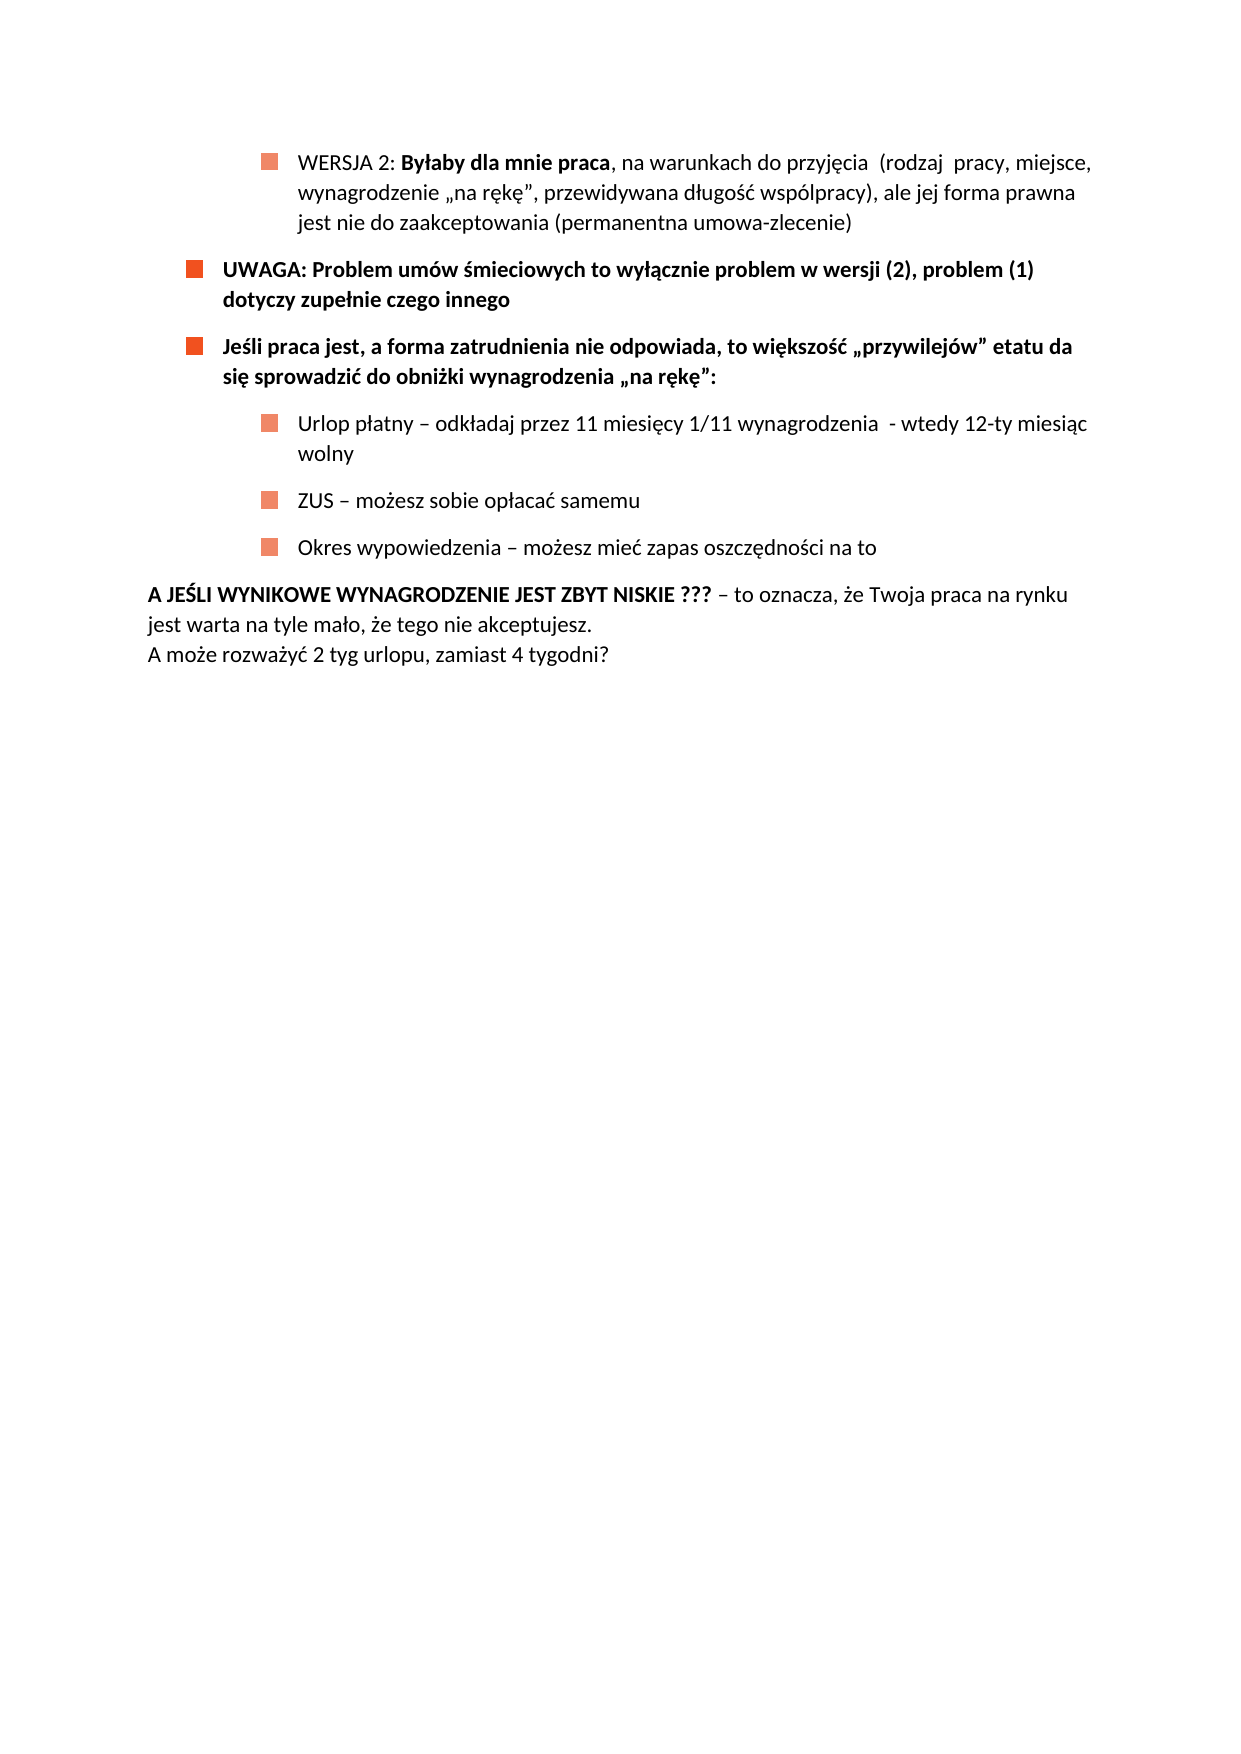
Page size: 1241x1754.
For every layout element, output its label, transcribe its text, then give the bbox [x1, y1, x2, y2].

picture [261, 153, 278, 170]
list WERSJA 2: Byłaby dla mnie praca, na warunkach do przyjęcia (rodzaj pracy, miejsce, wynagrodzenie „na rękę”, przewidywana długość wspólpracy), ale jej forma prawna jest nie do zaakceptowania (permanentna umowa-zlecenie) [260, 148, 1093, 236]
picture [261, 538, 278, 556]
picture [261, 414, 278, 432]
list Urlop płatny – odkładaj przez 11 miesięcy 1/11 wynagrodzenia - wtedy 12-ty miesiąc wolny [260, 409, 1093, 467]
list Jeśli praca jest, a forma zatrudnienia nie odpowiada, to większość „przywilejów” etatu da się sprowadzić do obniżki wynagrodzenia „na rękę”: [185, 332, 1093, 390]
picture [186, 260, 203, 278]
list UWAGA: Problem umów śmieciowych to wyłącznie problem w wersji (2), problem (1) dotyczy zupełnie czego innego [185, 255, 1093, 313]
text A JEŚLI WYNIKOWE WYNAGRODZENIE JEST ZBYT NISKIE ??? – to oznacza, że Twoja praca na rynku jest warta na tyle mało, że tego nie akceptujesz. A może rozważyć 2 tyg urlopu, zamiast 4 tygodni? [148, 580, 1093, 729]
picture [261, 491, 278, 509]
list ZUS – możesz sobie opłacać samemu [260, 486, 1093, 514]
list Okres wypowiedzenia – możesz mieć zapas oszczędności na to [260, 533, 1093, 561]
picture [186, 337, 203, 355]
